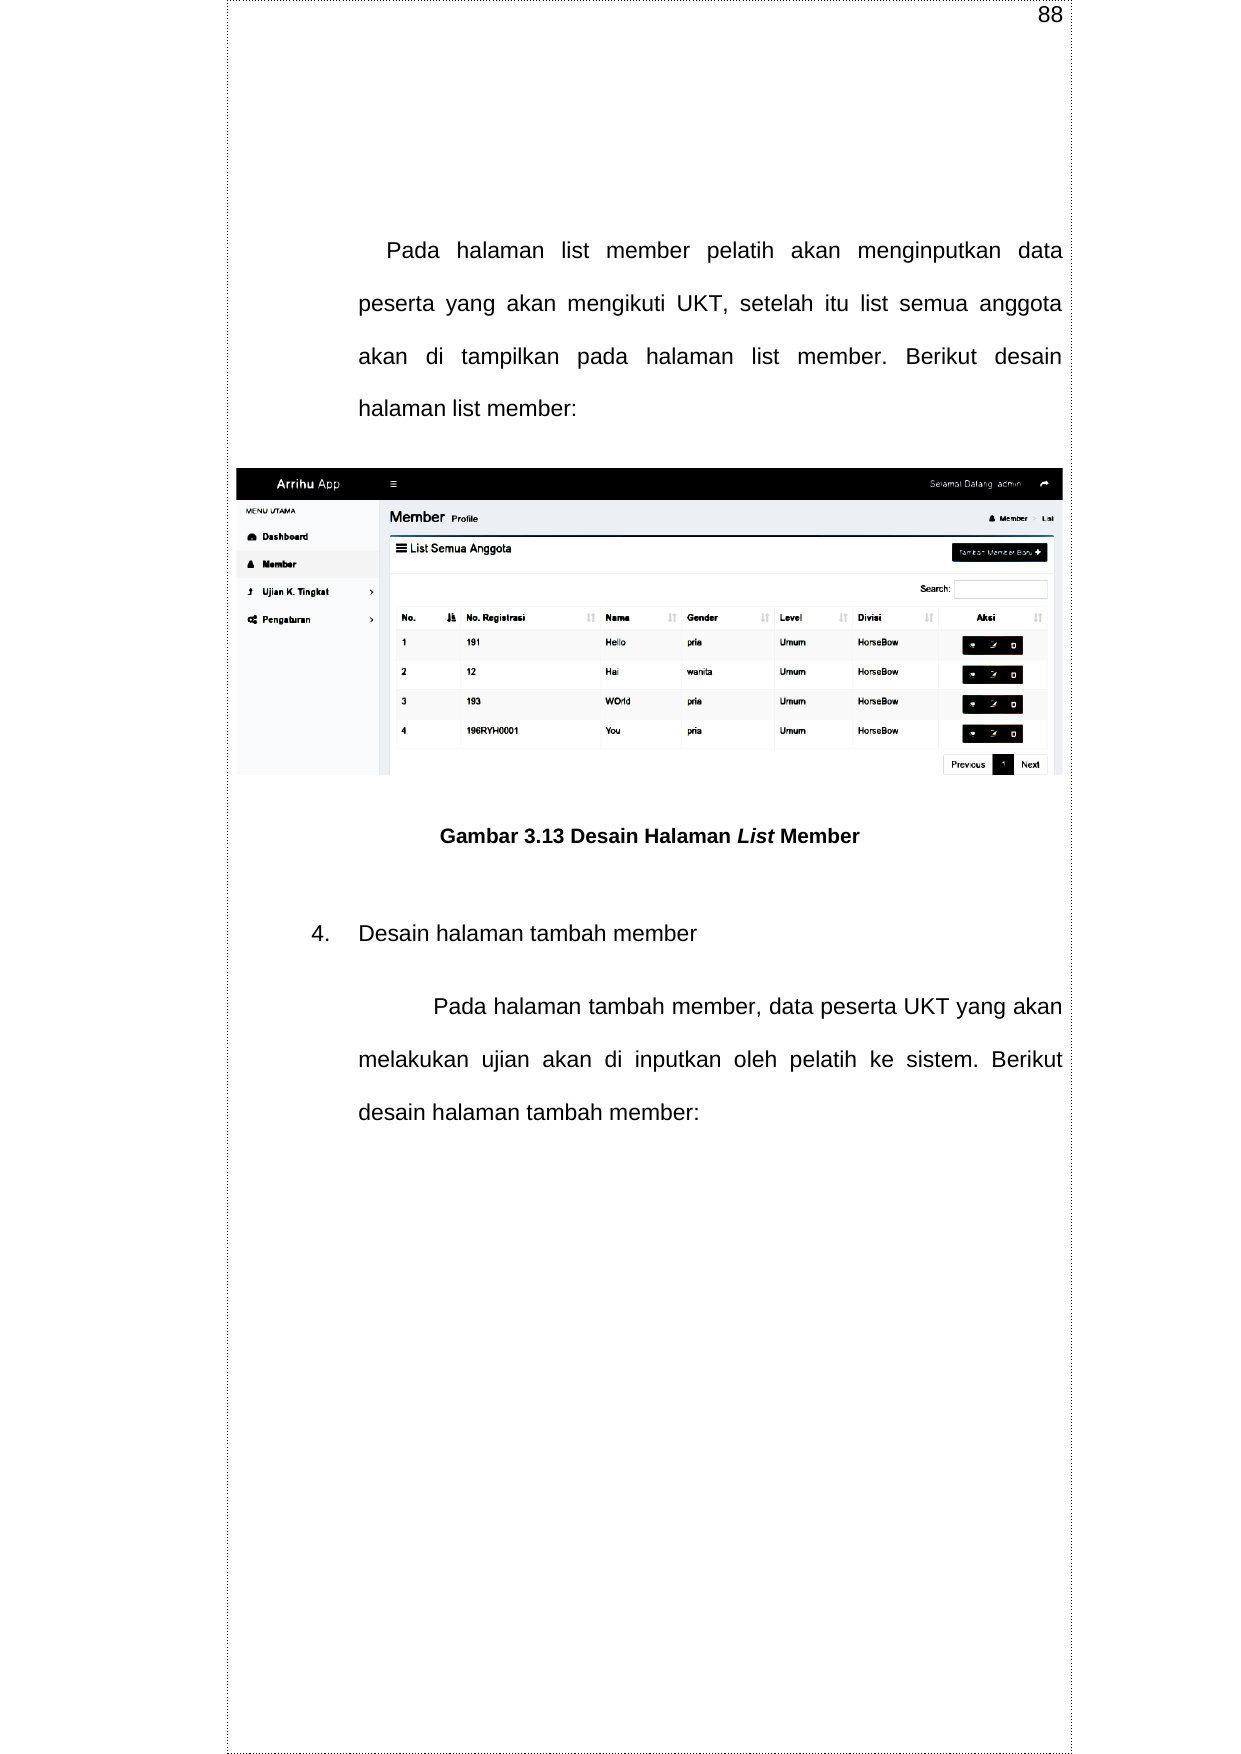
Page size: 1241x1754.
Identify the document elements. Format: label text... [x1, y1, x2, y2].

text Gambar 3.13 Desain Halaman List Member [236, 824, 1063, 848]
list Desain halaman tambah member [311, 919, 1063, 946]
list Pada halaman list member pelatih akan menginputkan data peserta yang akan mengikuti UKT, setelah itu list semua anggota akan di tampilkan pada halaman list member. Berikut desain halaman list member: [358, 237, 1063, 422]
text Pada halaman tambah member, data peserta UKT yang akan melakukan ujian akan di inputkan oleh pelatih ke sistem. Berikut desain halaman tambah member: [358, 993, 1063, 1125]
picture [236, 468, 1063, 775]
